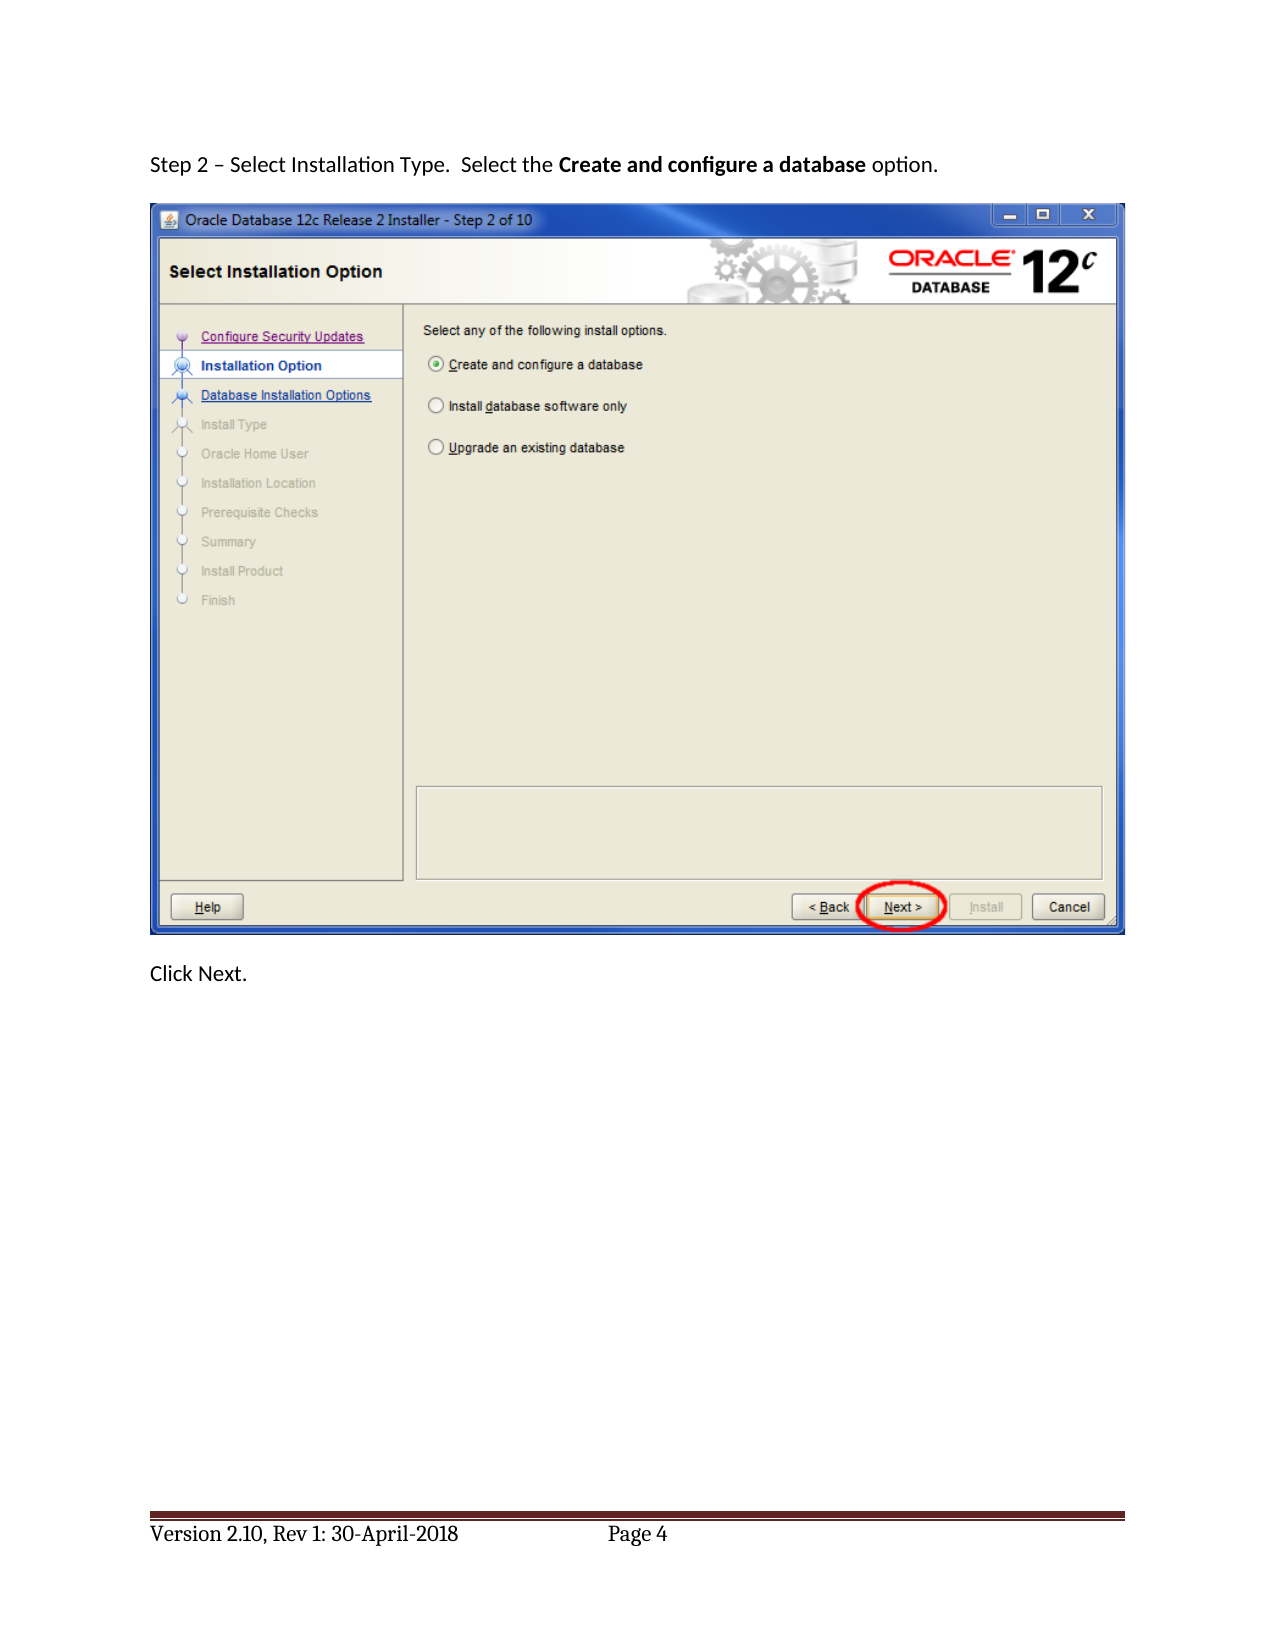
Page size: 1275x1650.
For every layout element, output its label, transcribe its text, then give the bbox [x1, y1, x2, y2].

text Click Next. [150, 959, 1125, 987]
picture [150, 203, 1125, 935]
text Step 2 – Select Installation Type. Select the Create and configure a database option. [150, 150, 1125, 178]
